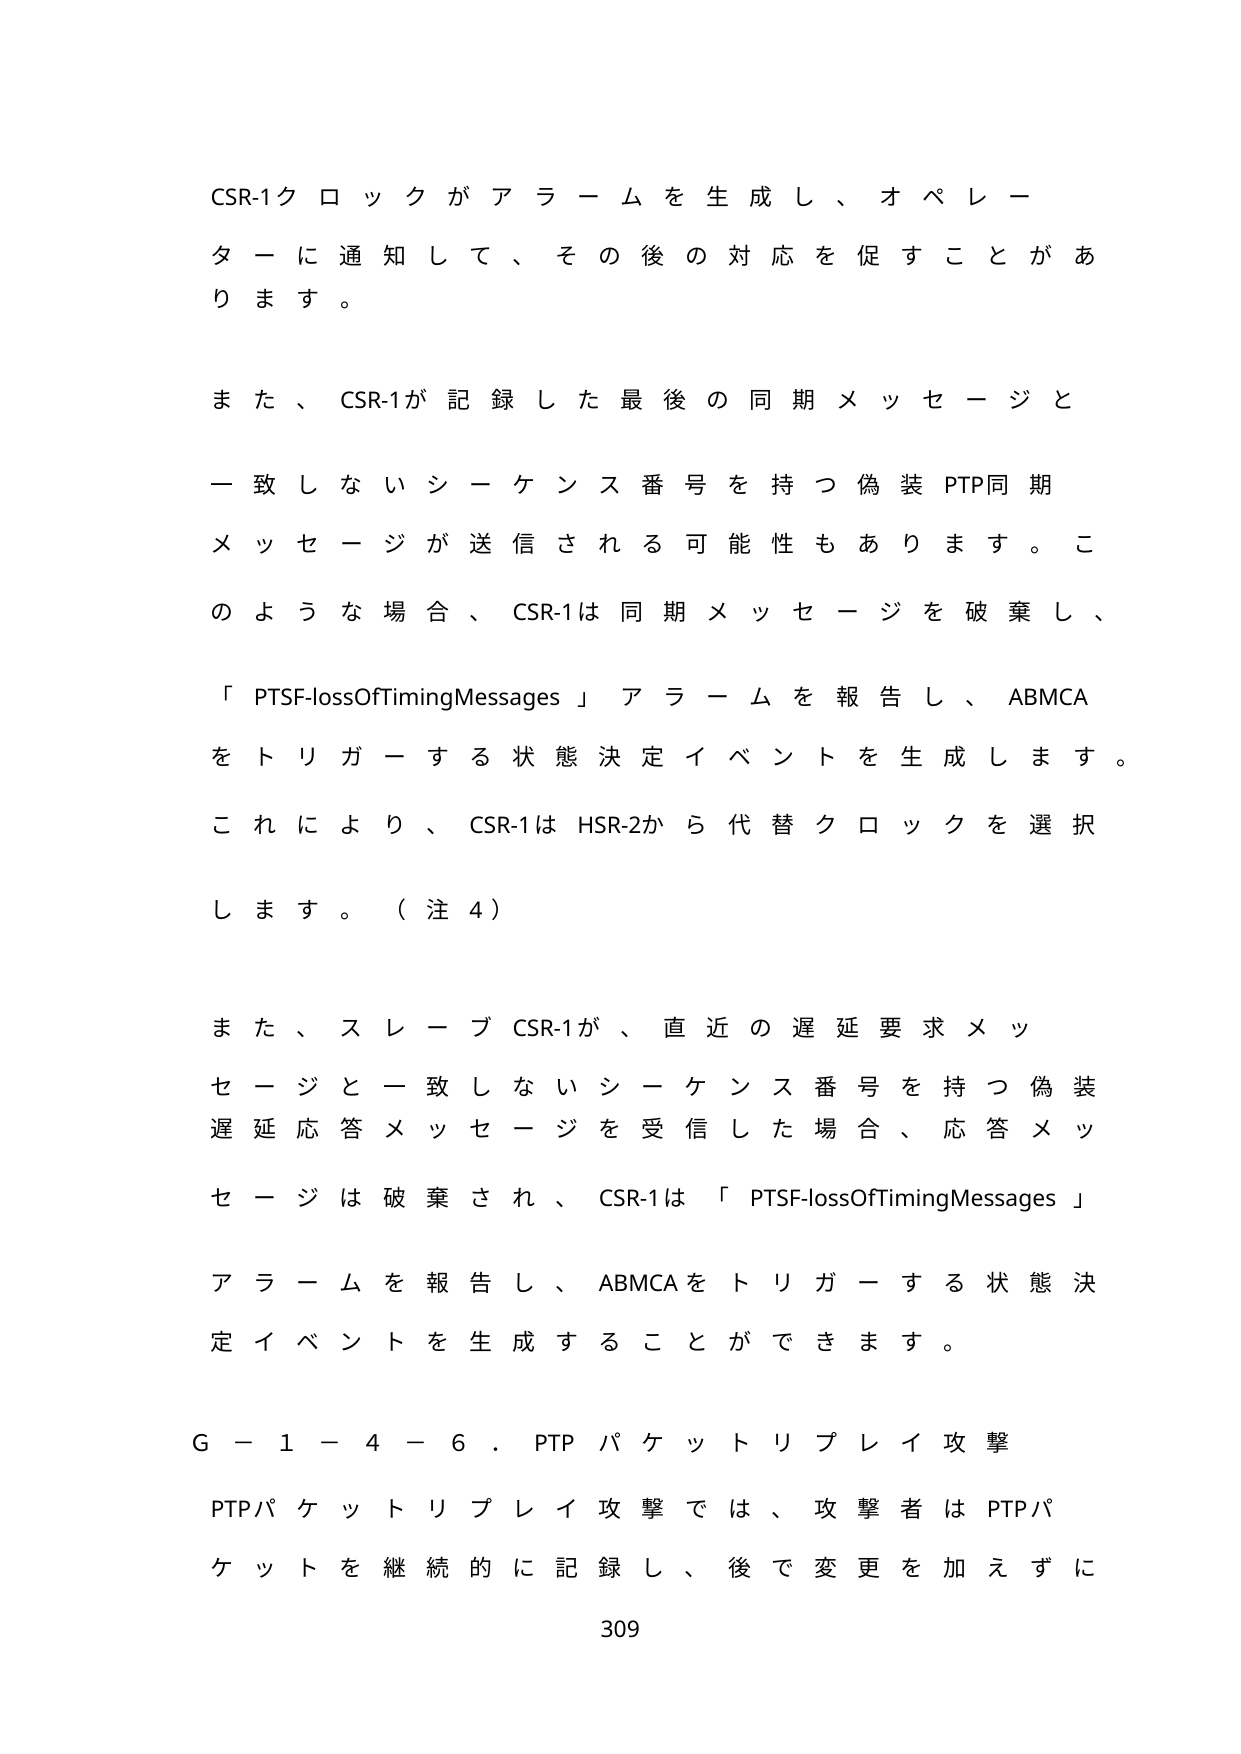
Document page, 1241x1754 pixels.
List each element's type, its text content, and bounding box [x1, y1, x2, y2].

text また、CSR-1が記録した最後の同期メッセージと一致しないシーケンス番号を持つ偽装PTP同期メッセージが送信される可能性もあります。このような場合、CSR-1は同期メッセージを破棄し、「PTSF-lossOfTimingMessages」アラームを報告し、ABMCAをトリガーする状態決定イベントを生成します。これにより、CSR-1はHSR-2から代替クロックを選択します。（注4） [192, 365, 1116, 942]
text Ｇ－１－４－６．PTP パケットリプレイ攻撃 [168, 1408, 1116, 1474]
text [192, 162, 1116, 314]
text また、スレーブCSR-1が、直近の遅延要求メッセージと一致しないシーケンス番号を持つ偽装遅延応答メッセージを受信した場合、応答メッセージは破棄され、CSR-1は「PTSF-lossOfTimingMessages」アラームを報告し、ABMCAをトリガーする状態決定イベントを生成することができます。 [192, 993, 1116, 1357]
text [192, 1474, 1116, 1583]
